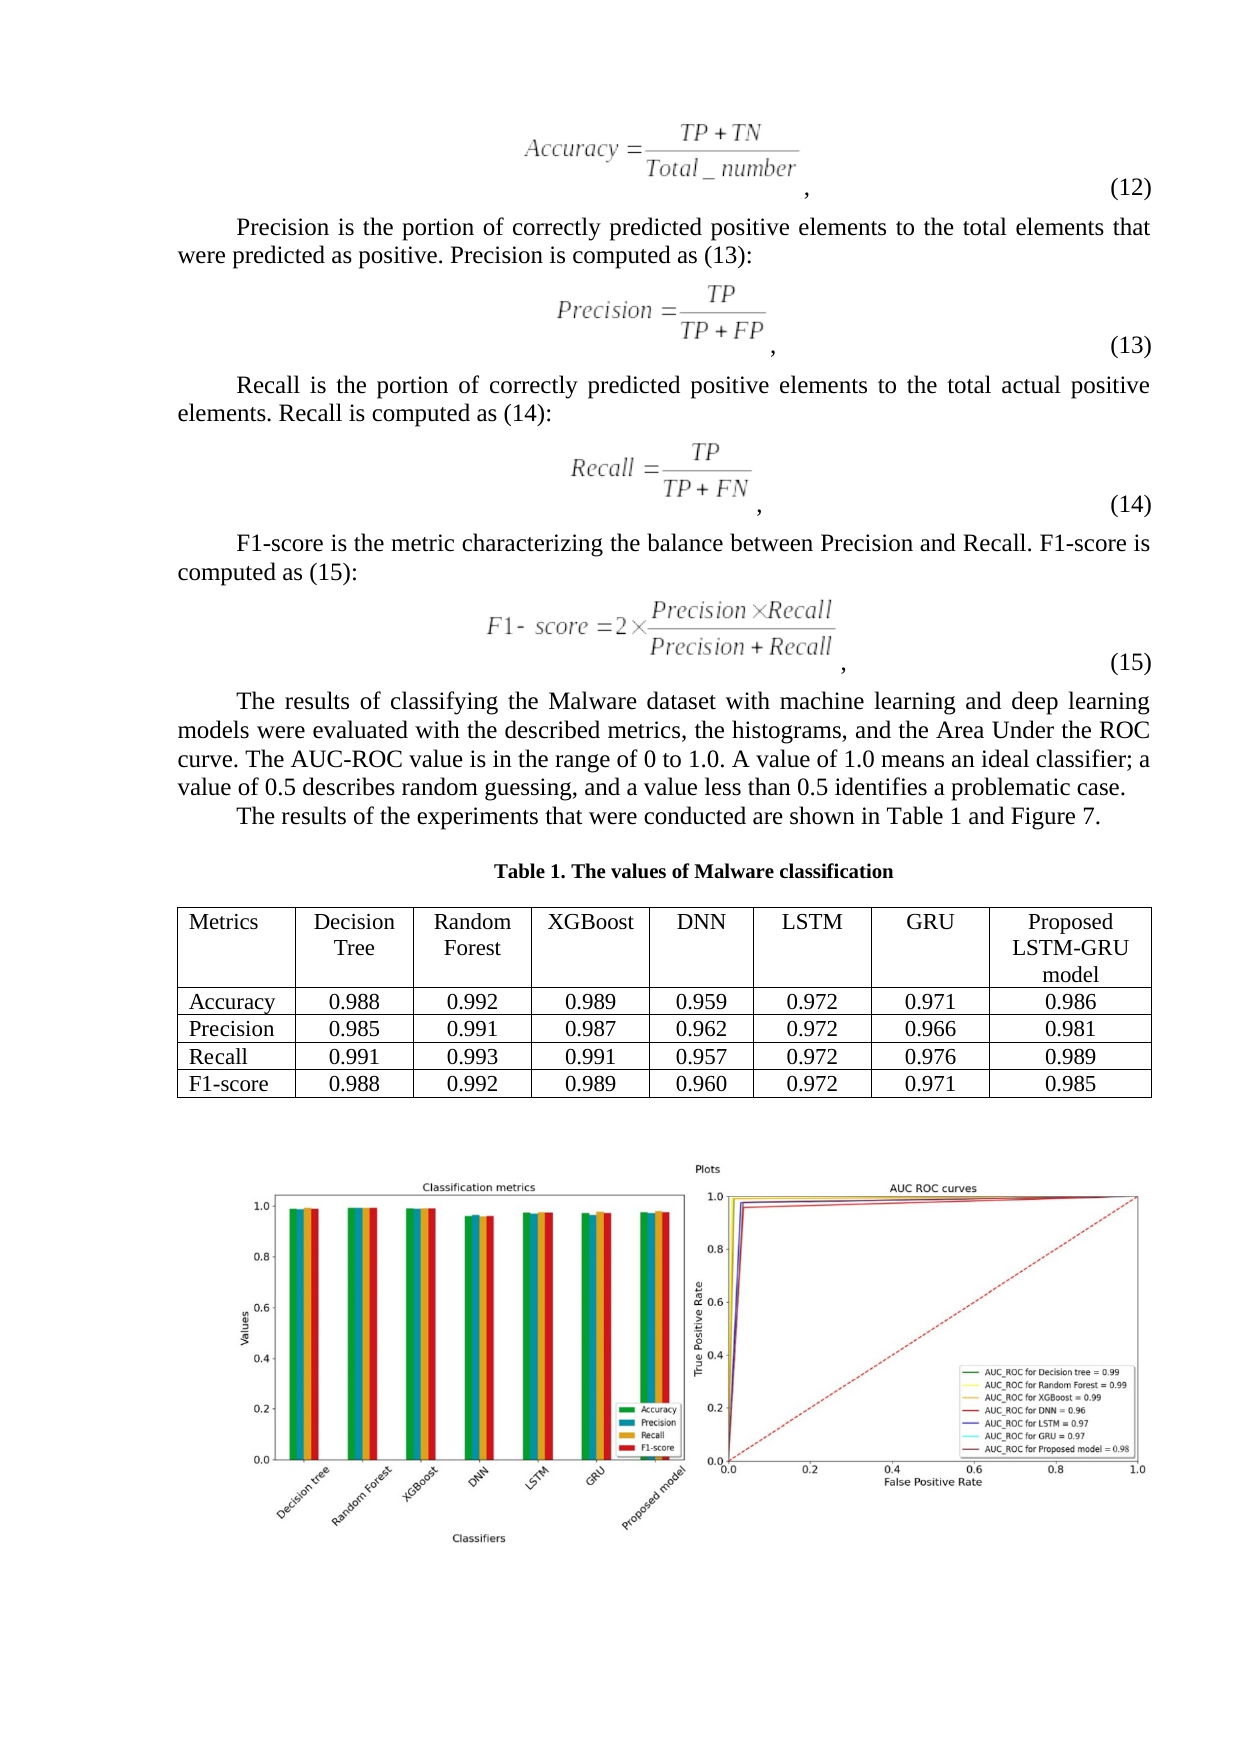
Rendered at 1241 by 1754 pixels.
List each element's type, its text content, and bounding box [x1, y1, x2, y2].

table_cell 0.959 [650, 988, 753, 1014]
text , (14) [177, 438, 1152, 518]
table_header Decision Tree [296, 908, 413, 987]
text The results of classifying the Malware dataset with machine learning and deep learning models were evaluated with the described metrics, the histograms, and the Area Under the ROC curve. The AUC-ROC value is in the range of 0 to 1.0. A value of 1.0 means an ideal classifier; a value of 0.5 describes random guessing, and a value less than 0.5 identifies a problematic case. [177, 686, 1152, 801]
text Table 1. The values of Malware classification [177, 859, 1152, 883]
table_cell 0.972 [754, 988, 871, 1014]
table_cell 0.981 [990, 1015, 1151, 1042]
table_header Random Forest [414, 908, 531, 987]
table_cell 0.971 [872, 1070, 989, 1097]
table_header XGBoost [532, 908, 649, 987]
table_cell 0.988 [296, 1070, 413, 1097]
table_cell 0.972 [754, 1070, 871, 1097]
table_cell 0.985 [296, 1015, 413, 1042]
table_cell 0.991 [414, 1015, 531, 1042]
table_cell 0.971 [872, 988, 989, 1014]
text Precision is the portion of correctly predicted positive elements to the total elements that were predicted as positive. Precision is computed as (13): [177, 212, 1152, 269]
table_cell 0.991 [532, 1043, 649, 1069]
table_cell 0.962 [650, 1015, 753, 1042]
table_cell Rесаll [178, 1043, 295, 1069]
table_header DNN [650, 908, 753, 987]
table_cell 0.985 [990, 1070, 1151, 1097]
text , (12) [177, 118, 1152, 201]
text F1-score is the metric characterizing the balance between Precision and Recall. F1-score is computed as (15): [177, 528, 1152, 586]
table_cell 0.993 [414, 1043, 531, 1069]
table_cell 0.987 [532, 1015, 649, 1042]
text Recall is the portion of correctly predicted positive elements to the total actual positive elements. Recall is computed as (14): [177, 370, 1152, 427]
table_cell 0.966 [872, 1015, 989, 1042]
table_cell 0.957 [650, 1043, 753, 1069]
text , (13) [177, 279, 1152, 359]
table_cell 0.989 [532, 988, 649, 1014]
table_cell Рrесisiоn [178, 1015, 295, 1042]
table_header Metrics [178, 908, 295, 987]
table_cell Ассurасy [178, 988, 295, 1014]
table_cell 0.988 [296, 988, 413, 1014]
table_header LSTM [754, 908, 871, 987]
table_cell 0.960 [650, 1070, 753, 1097]
table_cell 0.989 [990, 1043, 1151, 1069]
table_cell F1-sсоrе [178, 1070, 295, 1097]
table_cell 0.986 [990, 988, 1151, 1014]
table_cell 0.976 [872, 1043, 989, 1069]
picture [236, 1160, 1163, 1557]
table_cell 0.992 [414, 988, 531, 1014]
table_cell 0.972 [754, 1015, 871, 1042]
table_cell 0.972 [754, 1043, 871, 1069]
text The results of the experiments that were conducted are shown in Table 1 and Figure 7. [177, 801, 1152, 830]
table_header Proposed LSTM-GRU model [990, 908, 1151, 987]
table_cell 0.989 [532, 1070, 649, 1097]
table_cell 0.991 [296, 1043, 413, 1069]
table_header GRU [872, 908, 989, 987]
table_cell 0.992 [414, 1070, 531, 1097]
text , (15) [177, 596, 1152, 676]
